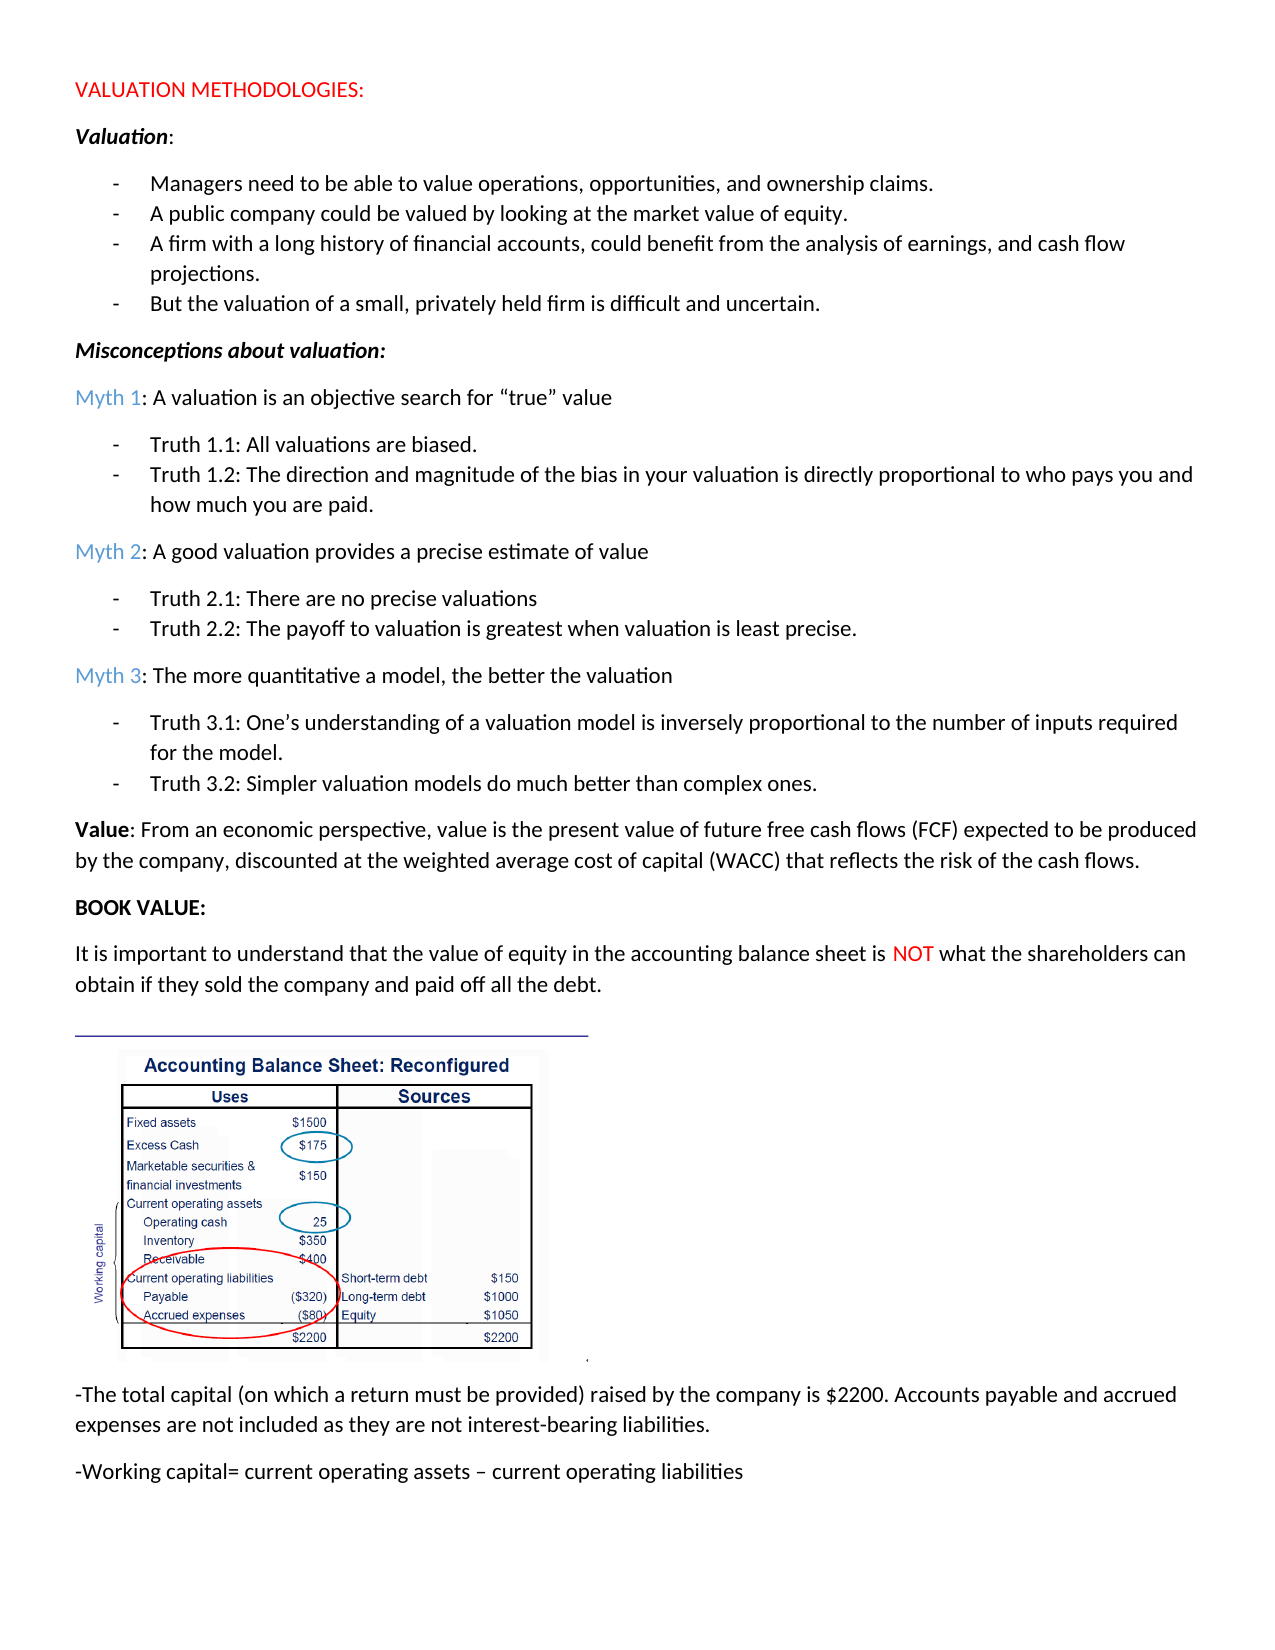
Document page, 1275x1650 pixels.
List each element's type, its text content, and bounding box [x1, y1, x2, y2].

text Myth 3: The more quantitative a model, the better the valuation [75, 661, 1200, 689]
text Value: From an economic perspective, value is the present value of future free cash flows (FCF) expected to be produced by the company, discounted at the weighted average cost of capital (WACC) that reflects the risk of the cash flows. [75, 816, 1200, 874]
list Truth 2.1: There are no precise valuations [112, 584, 1200, 612]
text -The total capital (on which a return must be provided) raised by the company is $2200. Accounts payable and accrued expenses are not included as they are not interest-bearing liabilities. [75, 1380, 1200, 1438]
text It is important to understand that the value of equity in the accounting balance sheet is NOT what the shareholders can obtain if they sold the company and paid off all the debt. [75, 939, 1200, 998]
list But the valuation of a small, privately held firm is difficult and uncertain. [112, 289, 1200, 318]
list Truth 1.2: The direction and magnitude of the bias in your valuation is directly proportional to who pays you and how much you are paid. [112, 460, 1200, 519]
text BOOK VALUE: [75, 893, 1200, 921]
picture [75, 1016, 589, 1362]
list Truth 3.1: One’s understanding of a valuation model is inversely proportional to the number of inputs required for the model. [112, 708, 1200, 767]
list Managers need to be able to value operations, opportunities, and ownership claims. [112, 169, 1200, 197]
list Truth 3.2: Simpler valuation models do much better than complex ones. [112, 769, 1200, 797]
list A firm with a long history of financial accounts, could benefit from the analysis of earnings, and cash flow projections. [112, 229, 1200, 287]
text Myth 2: A good valuation provides a precise estimate of value [75, 537, 1200, 566]
list Truth 1.1: All valuations are biased. [112, 430, 1200, 458]
text -Working capital= current operating assets – current operating liabilities [75, 1457, 1200, 1485]
text Myth 1: A valuation is an objective search for “true” value [75, 383, 1200, 411]
list A public company could be valued by looking at the market value of equity. [112, 199, 1200, 227]
text Misconceptions about valuation: [75, 336, 1200, 364]
text VALUATION METHODOLOGIES: [75, 75, 1200, 103]
list Truth 2.2: The payoff to valuation is greatest when valuation is least precise. [112, 614, 1200, 643]
text Valuation: [75, 122, 1200, 150]
